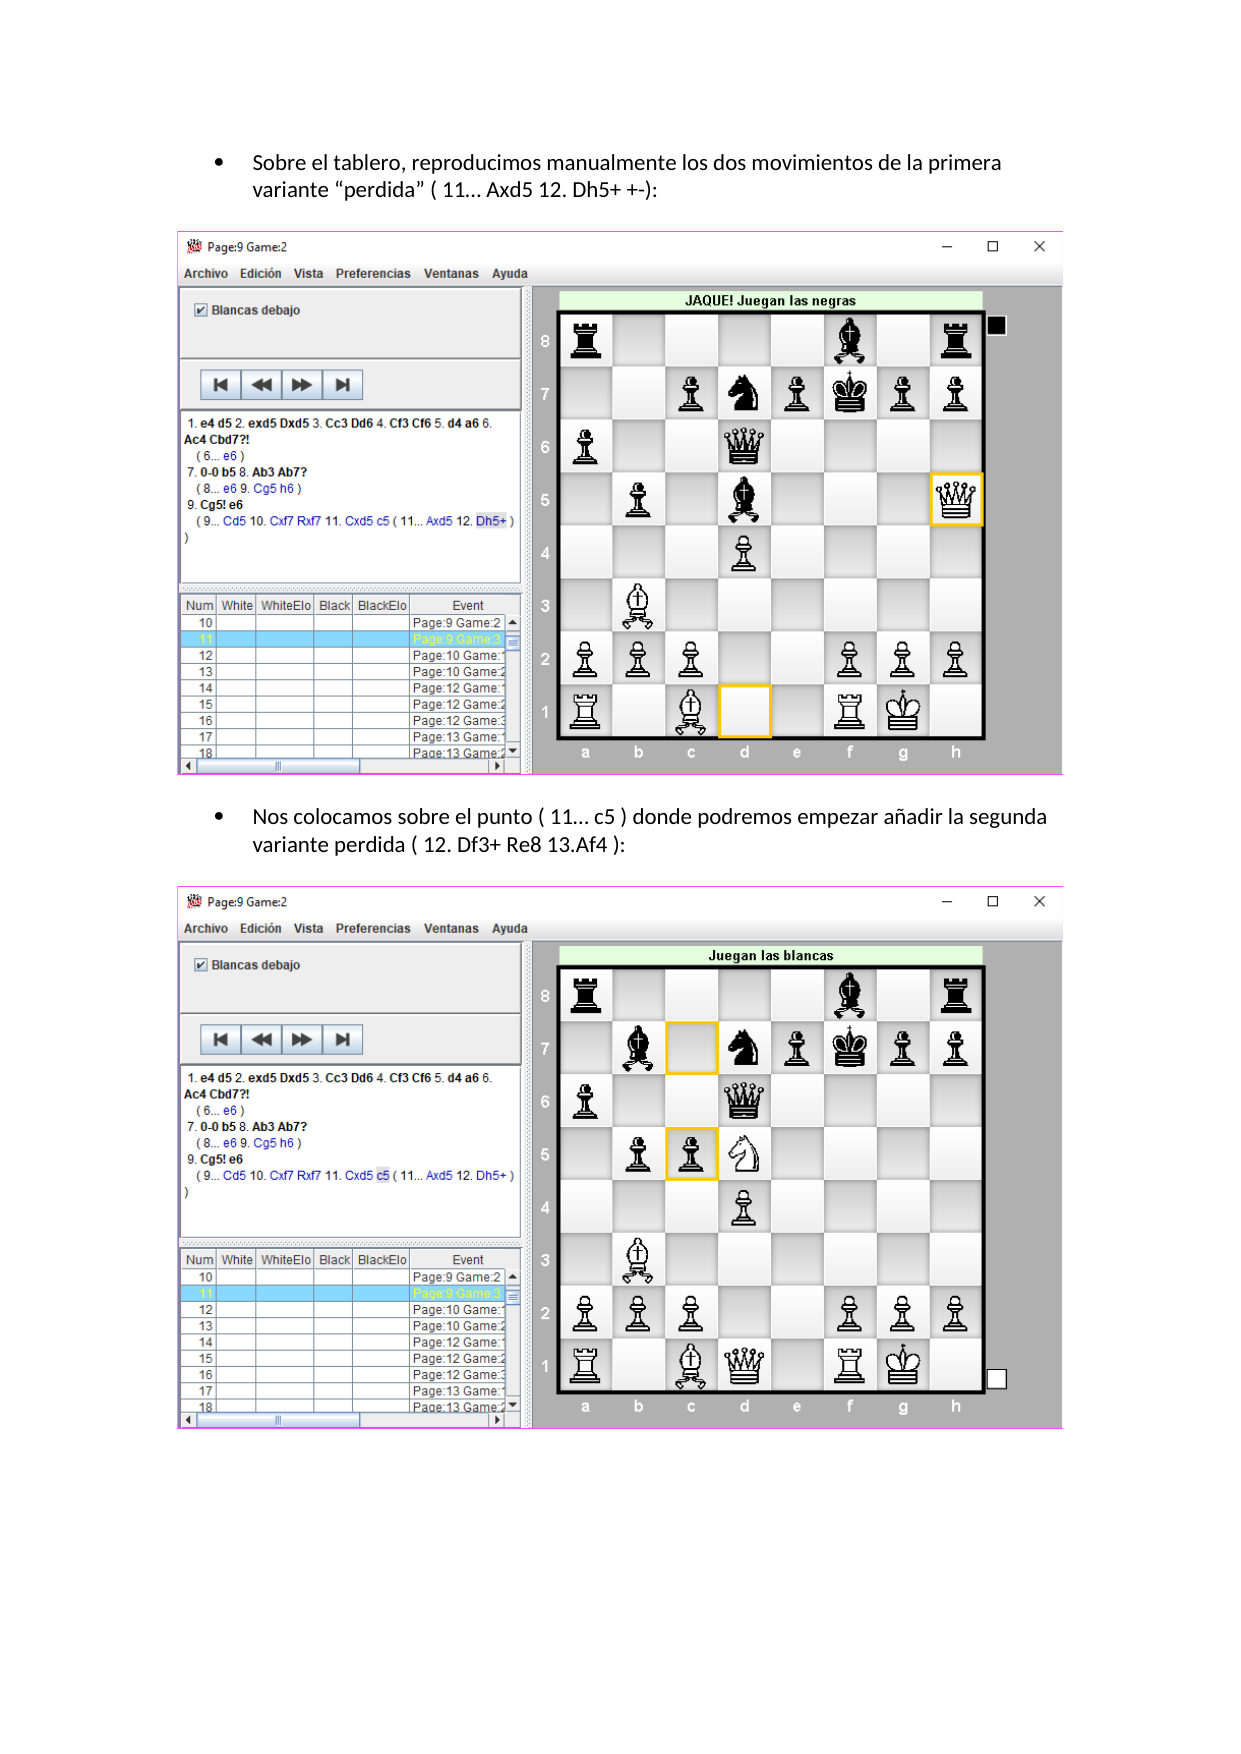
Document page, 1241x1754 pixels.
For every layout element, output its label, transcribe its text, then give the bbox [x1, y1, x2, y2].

list Nos colocamos sobre el punto ( 11… c5 ) donde podremos empezar añadir la segunda variante perdida ( 12. Df3+ Re8 13.Af4 ): [215, 802, 1063, 858]
picture [177, 231, 1063, 775]
list Sobre el tablero, reproducimos manualmente los dos movimientos de la primera variante “perdida” ( 11… Axd5 12. Dh5+ +-): [215, 148, 1063, 204]
picture [177, 886, 1063, 1429]
